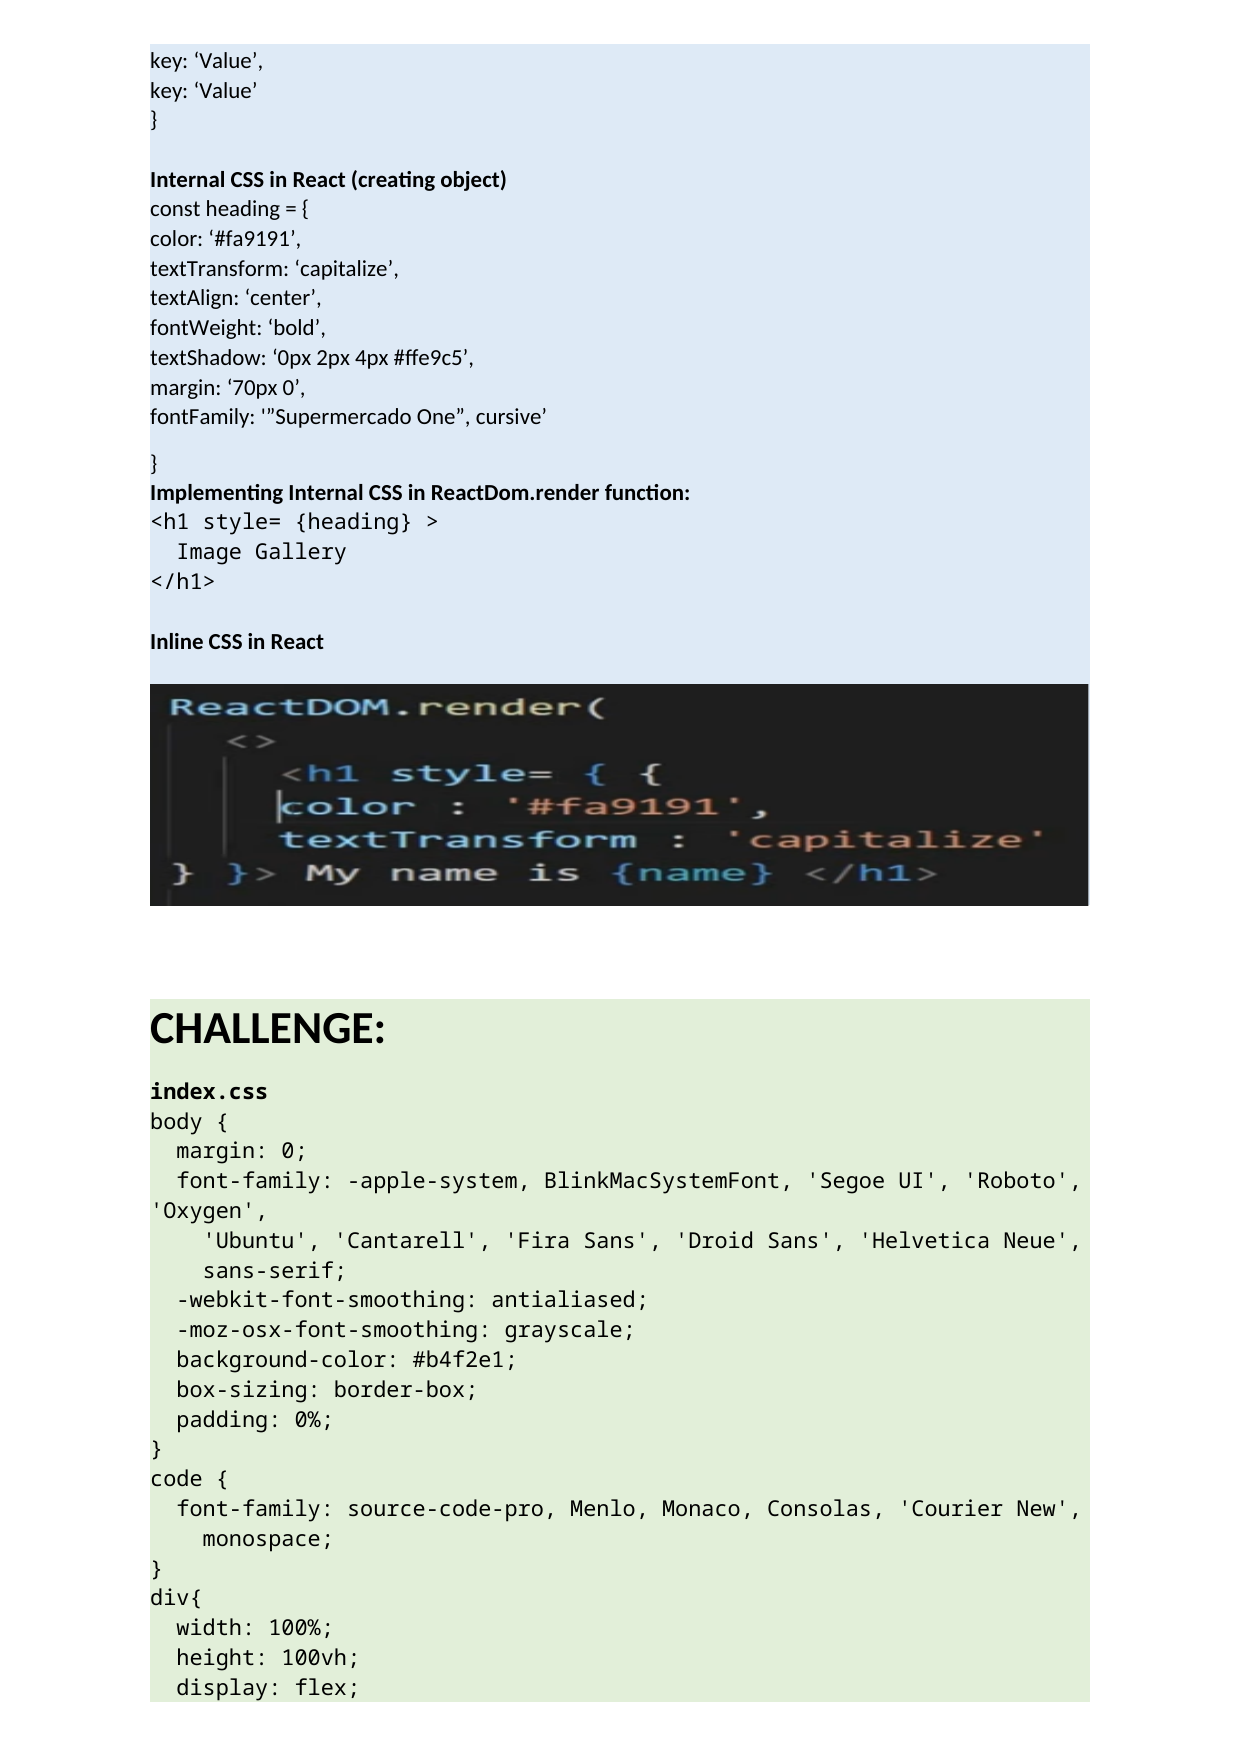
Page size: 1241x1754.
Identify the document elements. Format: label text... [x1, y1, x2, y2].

text div{ [150, 1582, 1090, 1612]
text margin: 0; [150, 1136, 1090, 1165]
text width: 100%; [150, 1612, 1090, 1642]
text Internal CSS in React (creating object) [150, 163, 1090, 193]
text sans-serif; [150, 1255, 1090, 1284]
text index.css [150, 1076, 1090, 1106]
text } [150, 1433, 1090, 1463]
text Image Gallery [150, 536, 1090, 566]
text key: ‘Value’, [150, 44, 1090, 74]
text color: ‘#fa9191’, [150, 222, 1090, 252]
text textTransform: ‘capitalize’, [150, 252, 1090, 282]
text font-family: source-code-pro, Menlo, Monaco, Consolas, 'Courier New', [150, 1493, 1090, 1523]
text } [150, 447, 1090, 477]
text } [150, 104, 1090, 133]
text key: ‘Value’ [150, 74, 1090, 104]
text display: flex; [150, 1672, 1090, 1702]
text CHALLENGE: [150, 999, 1090, 1055]
text font-family: -apple-system, BlinkMacSystemFont, 'Segoe UI', 'Roboto', 'Oxygen', [150, 1165, 1090, 1225]
text fontWeight: ‘bold’, [150, 312, 1090, 341]
text Implementing Internal CSS in ReactDom.render function: [150, 477, 1090, 506]
text fontFamily: '”Supermercado One”, cursive’ [150, 401, 1090, 430]
text } [150, 1553, 1090, 1582]
text <h1 style= {heading} > [150, 506, 1090, 536]
text </h1> [150, 566, 1090, 596]
text -webkit-font-smoothing: antialiased; [150, 1284, 1090, 1314]
text background-color: #b4f2e1; [150, 1344, 1090, 1374]
text textShadow: ‘0px 2px 4px #ffe9c5’, [150, 341, 1090, 371]
text height: 100vh; [150, 1642, 1090, 1672]
picture [150, 684, 1089, 906]
text body { [150, 1106, 1090, 1136]
text margin: ‘70px 0’, [150, 371, 1090, 401]
text textAlign: ‘center’, [150, 282, 1090, 312]
text code { [150, 1463, 1090, 1493]
text box-sizing: border-box; [150, 1374, 1090, 1404]
text padding: 0%; [150, 1404, 1090, 1433]
text Inline CSS in React [150, 625, 1090, 655]
text const heading = { [150, 193, 1090, 222]
text -moz-osx-font-smoothing: grayscale; [150, 1314, 1090, 1344]
text monospace; [150, 1523, 1090, 1553]
text 'Ubuntu', 'Cantarell', 'Fira Sans', 'Droid Sans', 'Helvetica Neue', [150, 1225, 1090, 1255]
